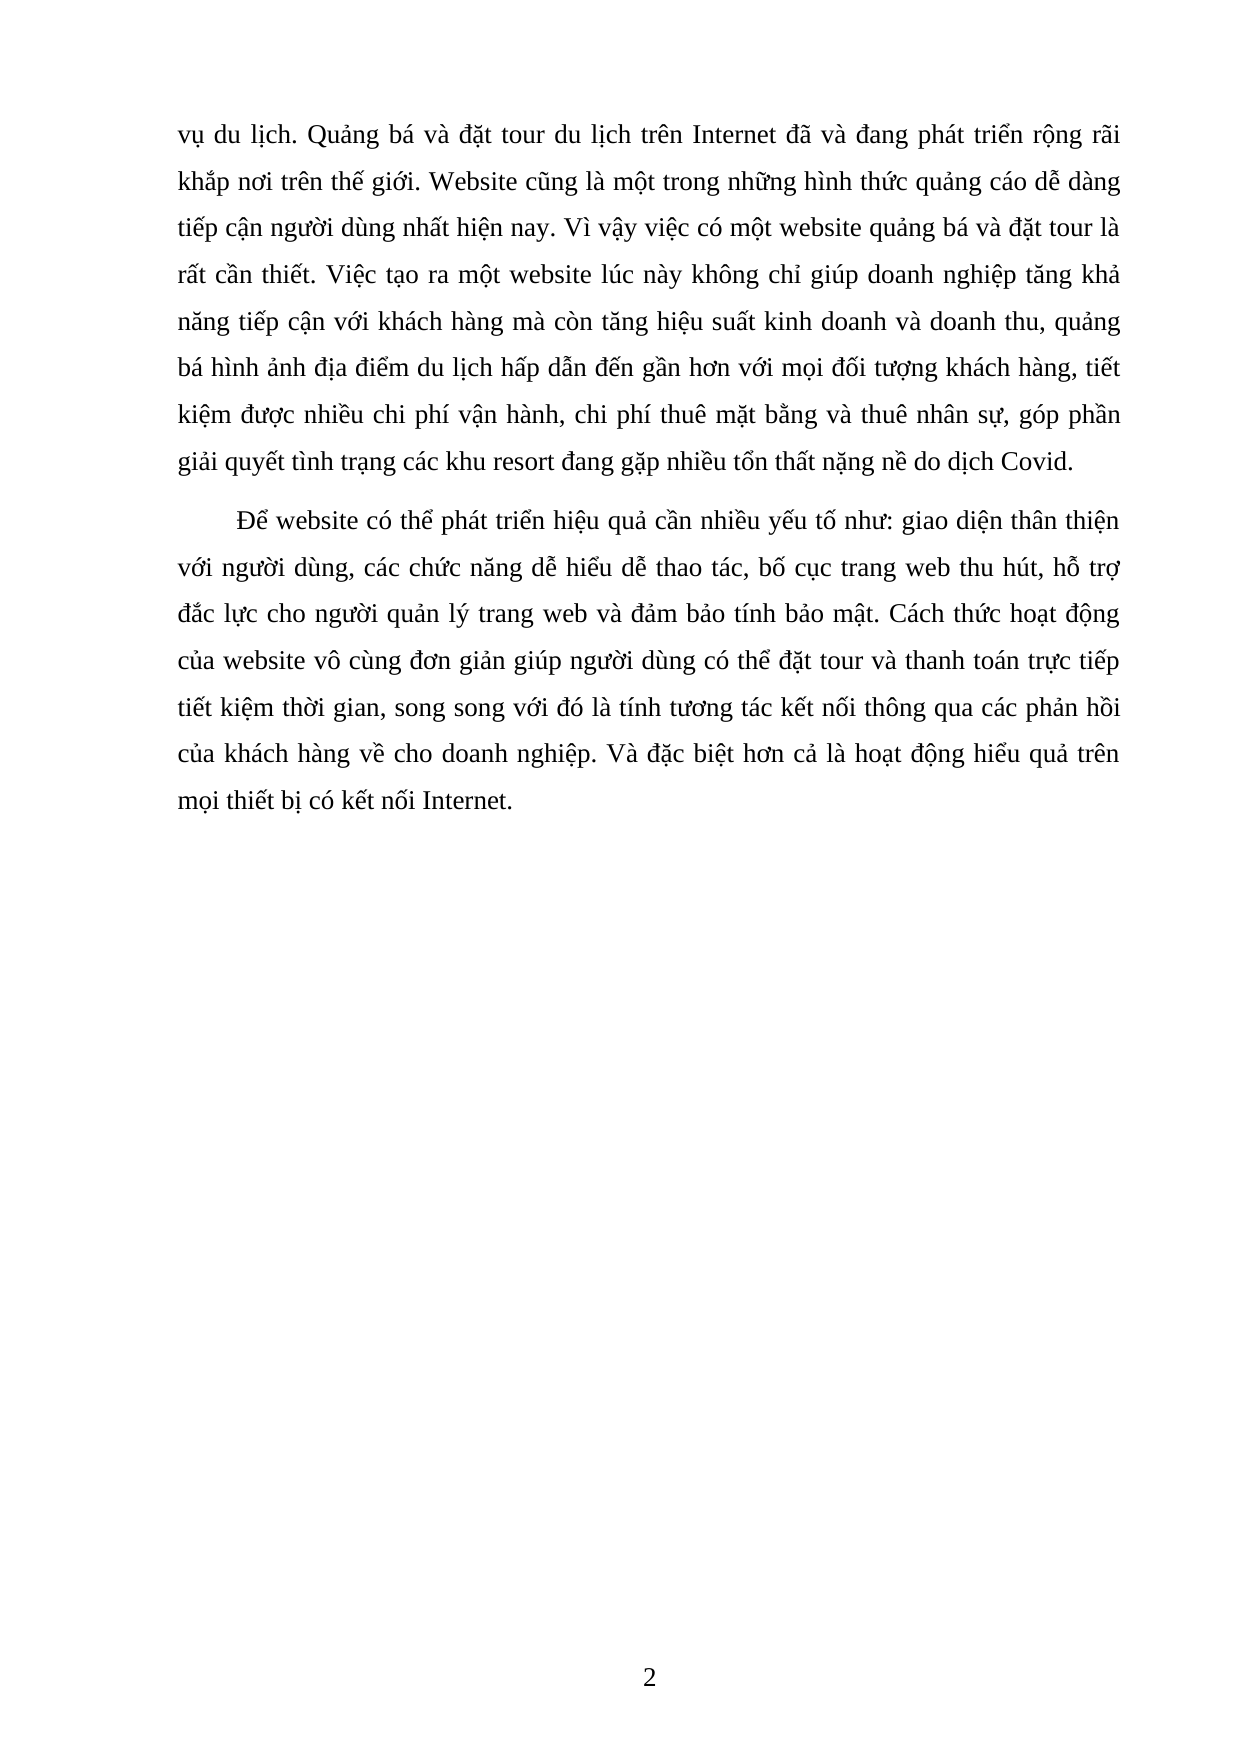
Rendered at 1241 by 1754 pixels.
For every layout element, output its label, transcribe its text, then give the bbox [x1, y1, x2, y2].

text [177, 118, 1122, 476]
text Để website có thể phát triển hiệu quả cần nhiều yếu tố như: giao diện thân thiện với người dùng, các chức năng dễ hiểu dễ thao tác, bố cục trang web thu hút, hỗ trợ đắc lực cho người quản lý trang web và đảm bảo tính bảo mật. Cách thức hoạt động của website vô cùng đơn giản giúp người dùng có thể đặt tour và thanh toán trực tiếp tiết kiệm thời gian, song song với đó là tính tương tác kết nối thông qua các phản hồi của khách hàng về cho doanh nghiệp. Và đặc biệt hơn cả là hoạt động hiểu quả trên mọi thiết bị có kết nối Internet. [177, 504, 1122, 815]
